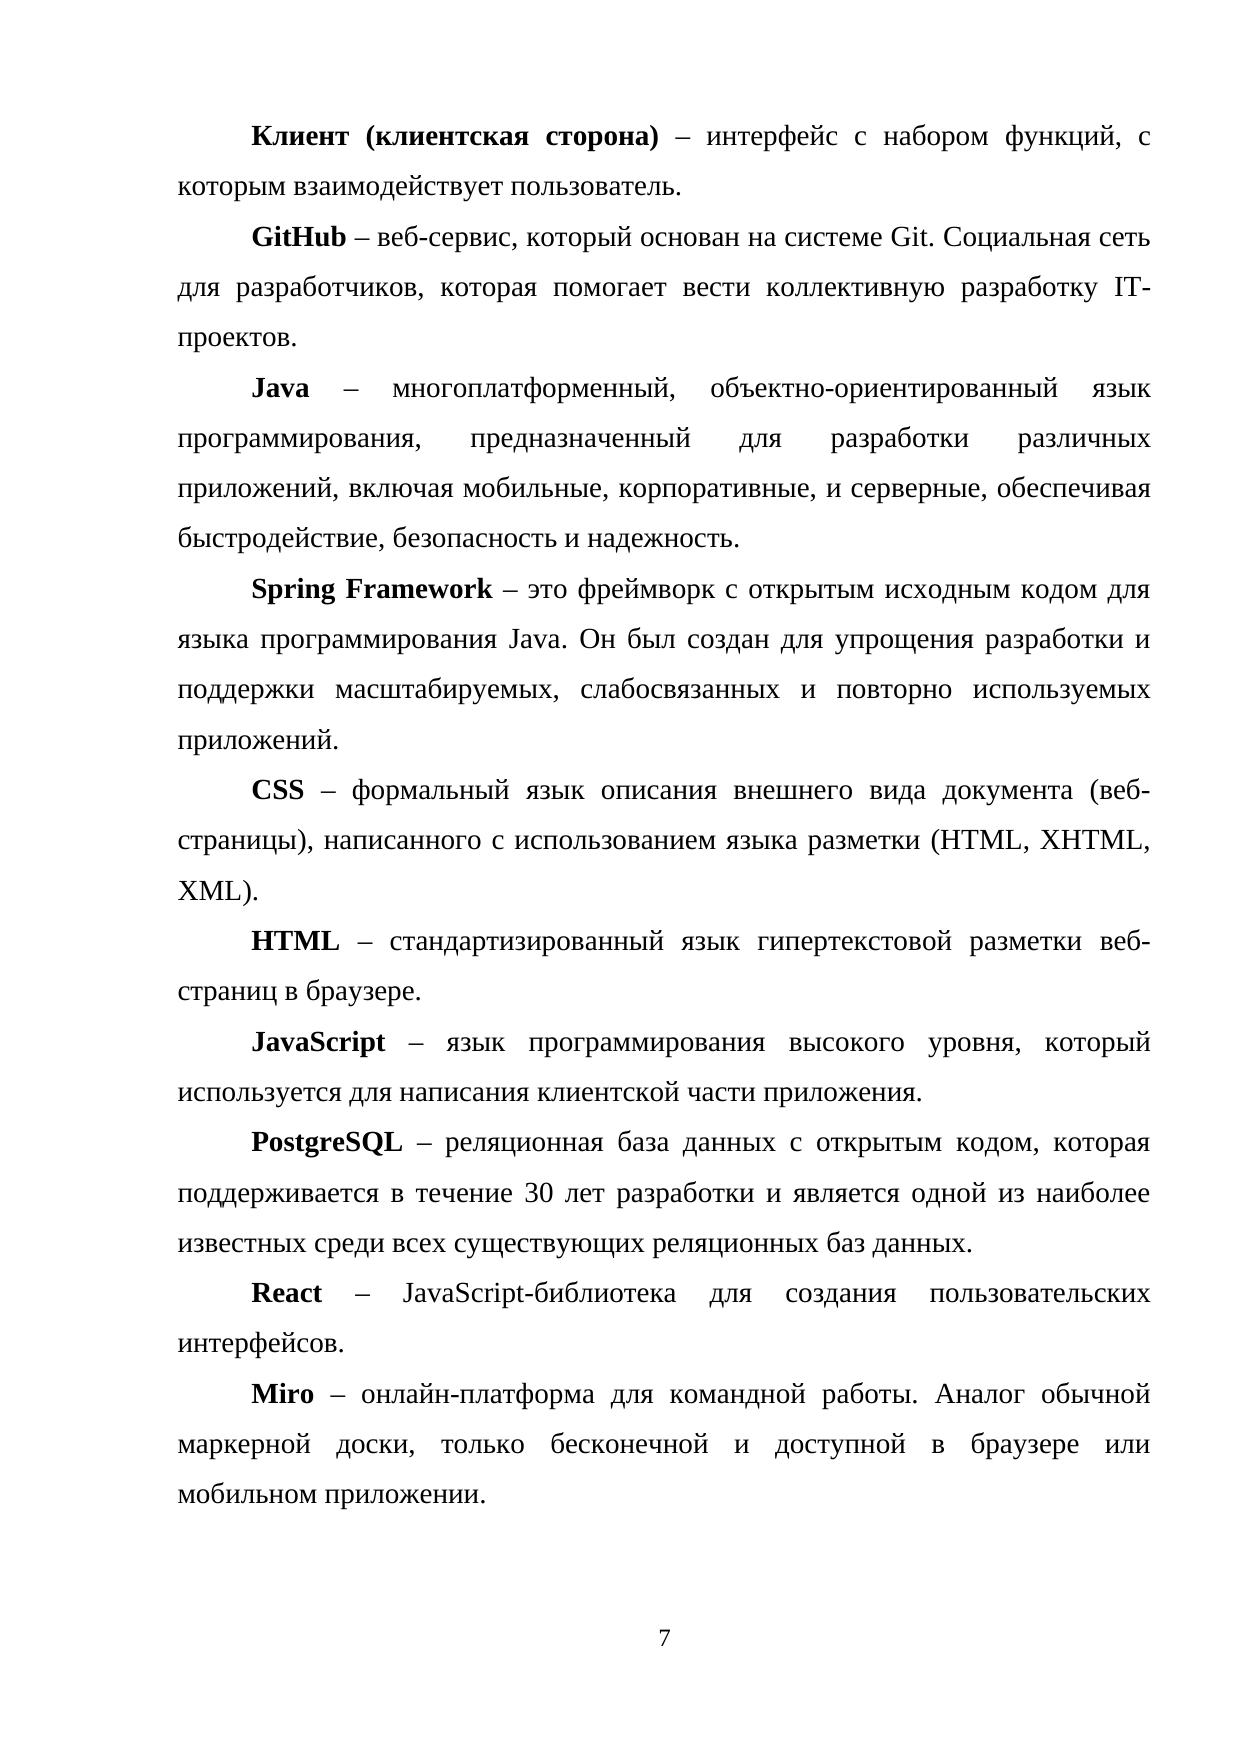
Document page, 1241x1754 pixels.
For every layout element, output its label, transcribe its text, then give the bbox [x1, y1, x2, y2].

text Miro – онлайн-платформа для командной работы. Аналог обычной маркерной доски, только бесконечной и доступной в браузере или мобильном приложении. [177, 1376, 1152, 1510]
text Клиент (клиентская сторона) – интерфейс с набором функций, с которым взаимодействует пользователь. [177, 118, 1152, 202]
text Java – многоплатформенный, объектно-ориентированный язык программирования, предназначенный для разработки различных приложений, включая мобильные, корпоративные, и серверные, обеспечивая быстродействие, безопасность и надежность. [177, 370, 1152, 554]
text HTML – стандартизированный язык гипертекстовой разметки веб-страниц в браузере. [177, 923, 1152, 1007]
text CSS – формальный язык описания внешнего вида документа (веб-страницы), написанного с использованием языка разметки (HTML, XHTML, XML). [177, 772, 1152, 906]
text PostgreSQL – реляционная база данных с открытым кодом, которая поддерживается в течение 30 лет разработки и является одной из наиболее известных среди всех существующих реляционных баз данных. [177, 1124, 1152, 1258]
text React – JavaScript-библиотека для создания пользовательских интерфейсов. [177, 1275, 1152, 1359]
text JavaScript – язык программирования высокого уровня, который используется для написания клиентской части приложения. [177, 1024, 1152, 1108]
text Spring Framework – это фреймворк с открытым исходным кодом для языка программирования Java. Он был создан для упрощения разработки и поддержки масштабируемых, слабосвязанных и повторно используемых приложений. [177, 571, 1152, 755]
text GitHub – веб-сервис, который основан на системе Git. Социальная сеть для разработчиков, которая помогает вести коллективную разработку IT-проектов. [177, 219, 1152, 353]
